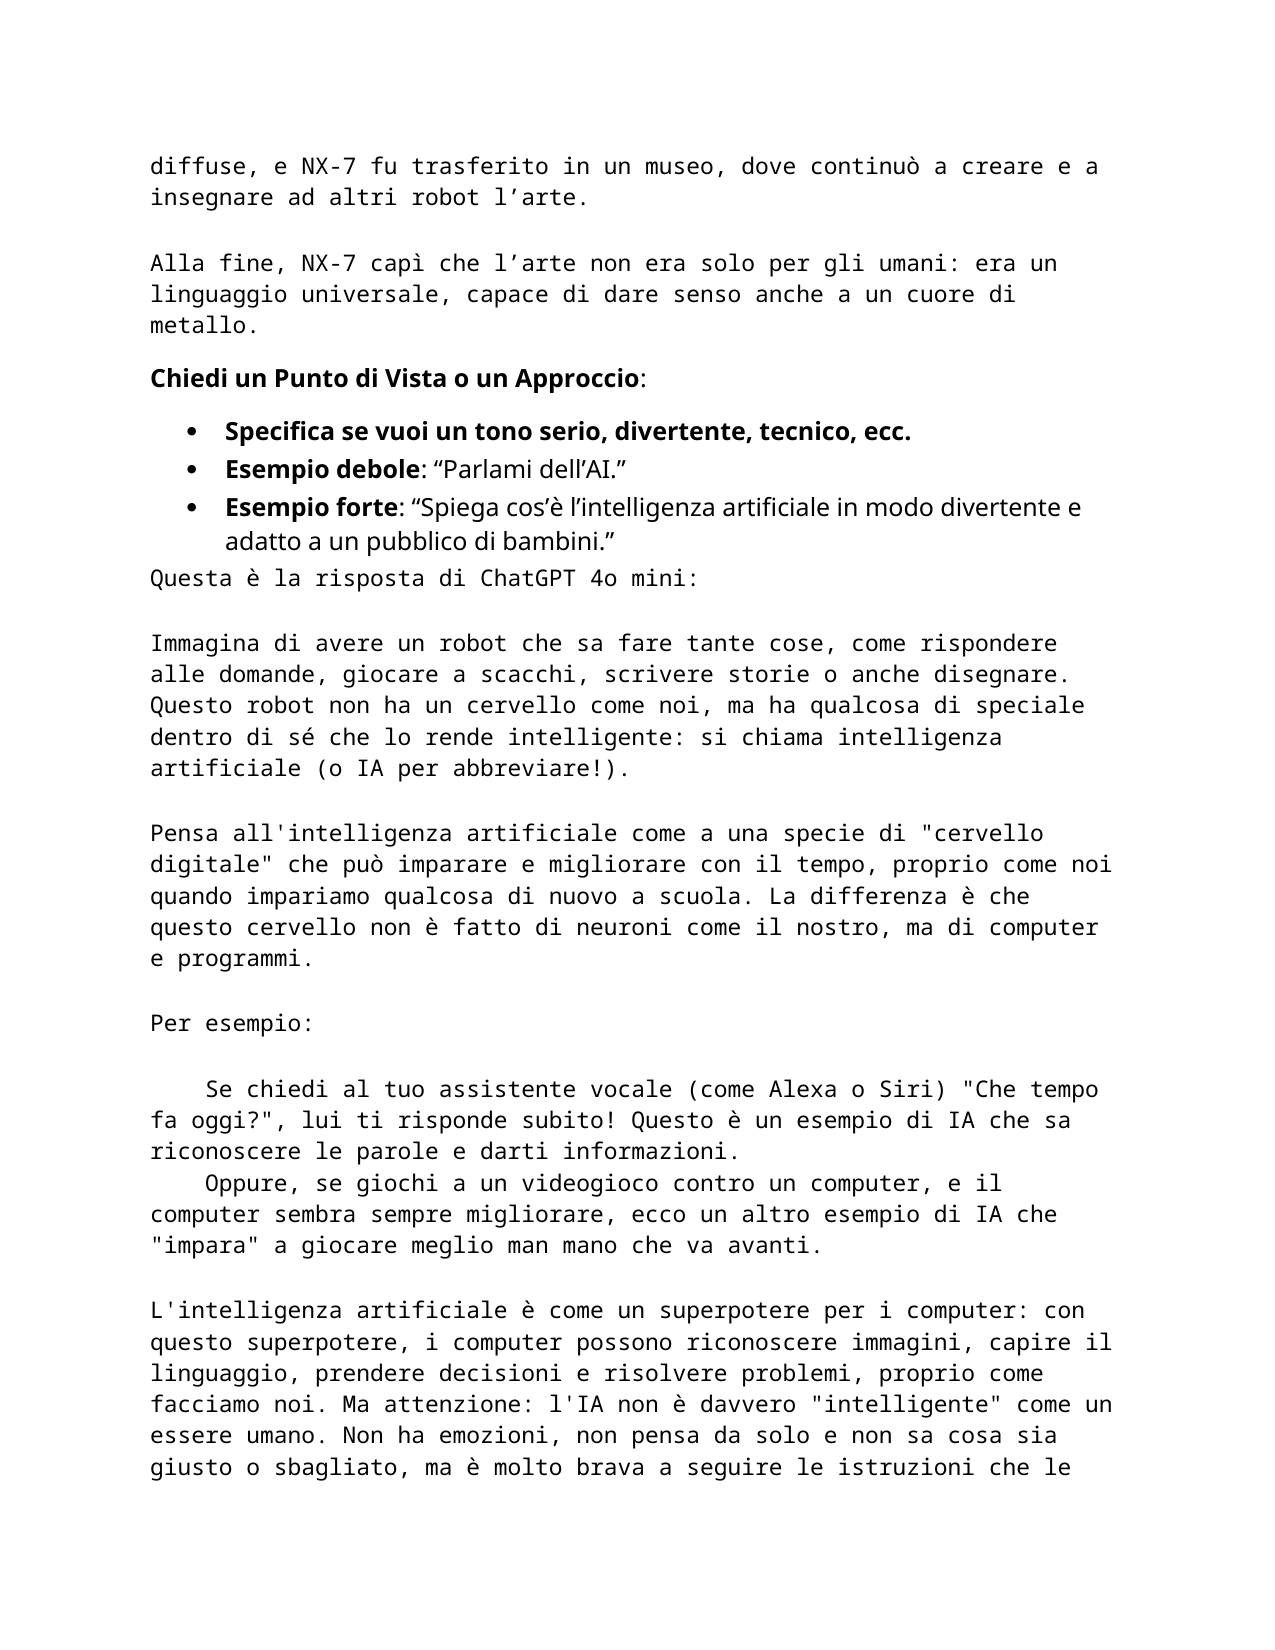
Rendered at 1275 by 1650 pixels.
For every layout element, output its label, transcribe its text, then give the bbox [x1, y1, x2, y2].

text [150, 561, 1125, 1482]
list Esempio debole: “Parlami dell’AI.” [187, 452, 1125, 486]
list Esempio forte: “Spiega cos’è l’intelligenza artificiale in modo divertente e adatto a un pubblico di bambini.” [187, 489, 1125, 558]
list Specifica se vuoi un tono serio, divertente, tecnico, ecc. [187, 414, 1125, 448]
text Chiedi un Punto di Vista o un Approccio: [150, 361, 1125, 395]
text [150, 150, 1125, 340]
